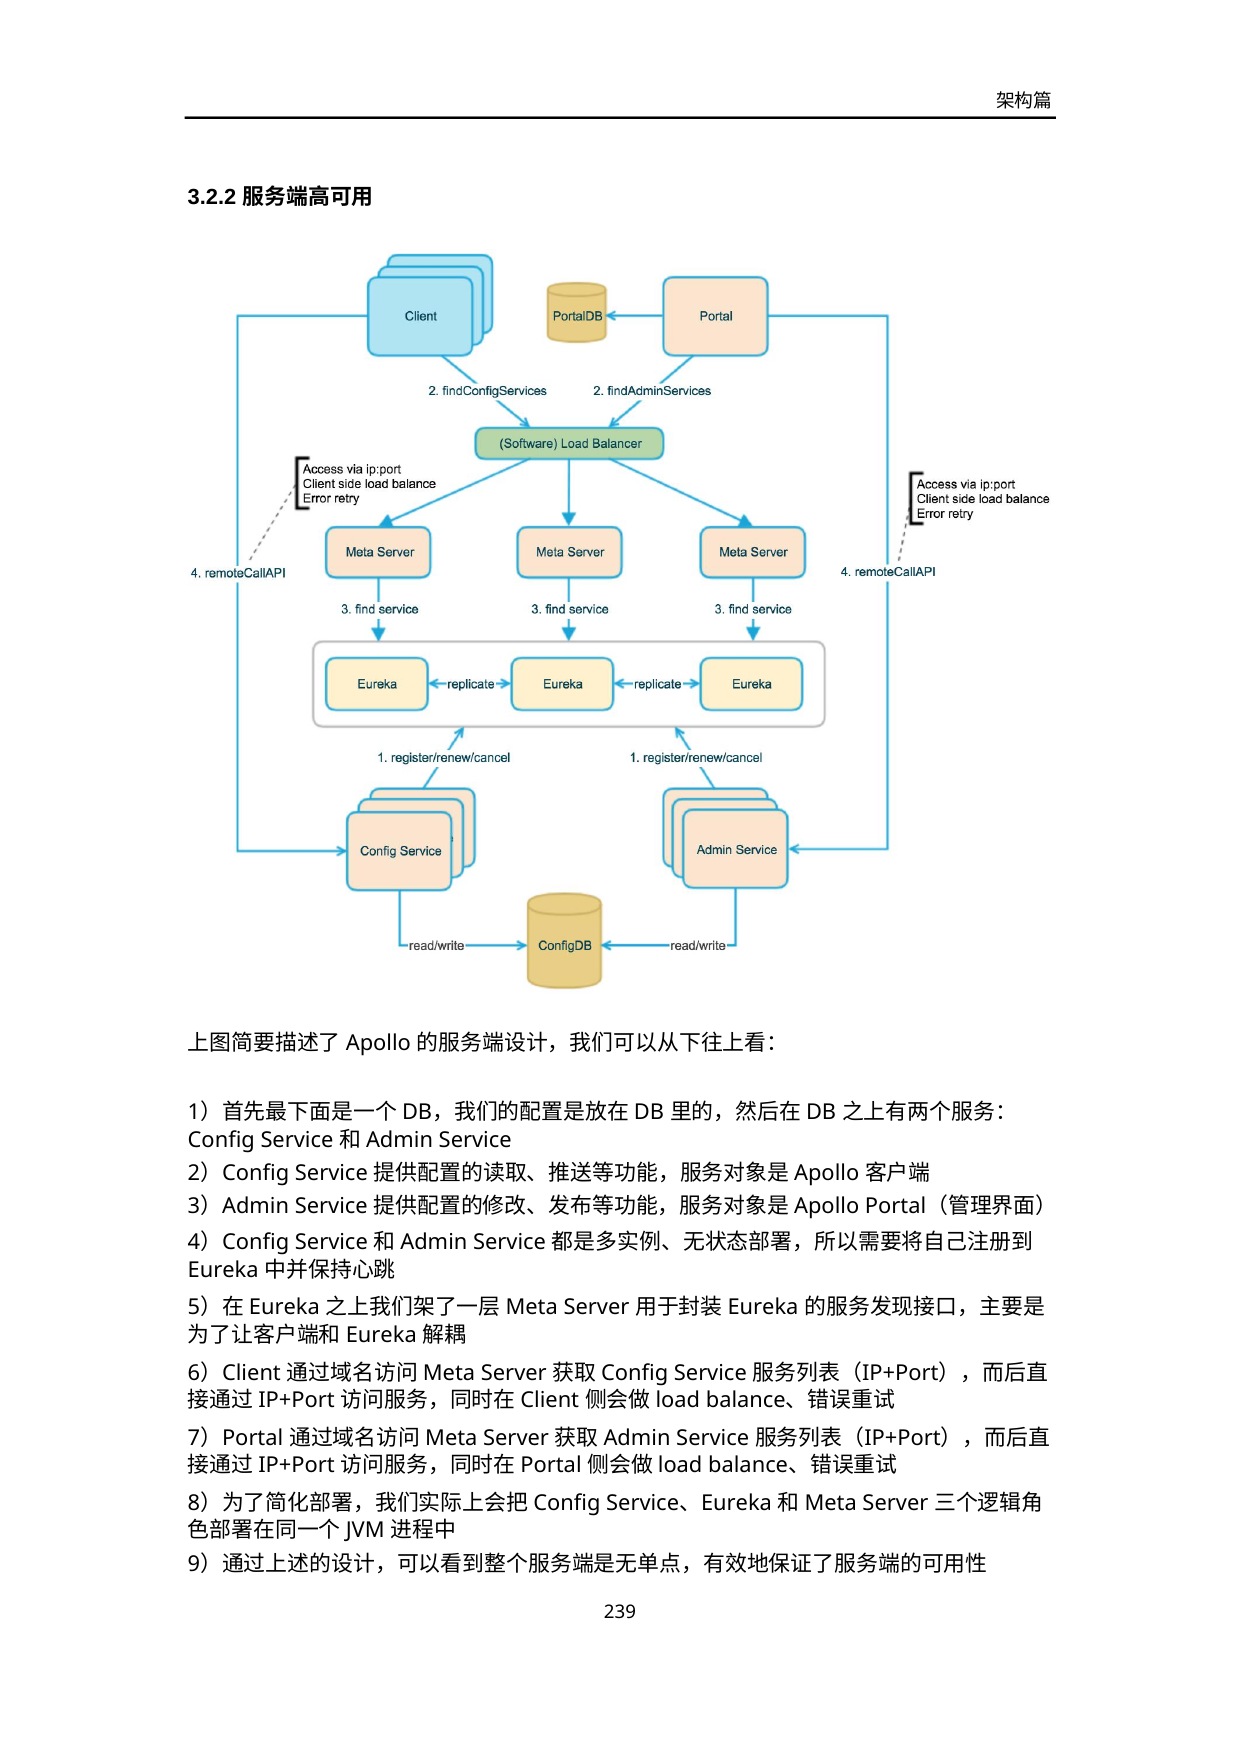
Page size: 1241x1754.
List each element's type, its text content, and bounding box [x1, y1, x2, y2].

text 3）Admin Service 提供配置的修改、发布等功能，服务对象是 Apollo Portal（管理界面） [187, 1195, 1090, 1218]
text 1）首先最下面是一个 DB，我们的配置是放在 DB 里的，然后在 DB 之上有两个服务：Config Service 和 Admin Service [187, 1097, 1052, 1153]
picture [187, 249, 1053, 994]
text 5）在 Eureka 之上我们架了一层 Meta Server 用于封装 Eureka 的服务发现接口，主要是为了让客户端和 Eureka 解耦 [187, 1293, 1054, 1348]
text 6）Client 通过域名访问 Meta Server 获取 Config Service 服务列表（IP+Port），而后直接通过 IP+Port 访问服务，同时在 Client 侧会做 load balance、错误重试 [187, 1358, 1054, 1413]
text 7）Portal 通过域名访问 Meta Server 获取 Admin Service 服务列表（IP+Port），而后直接通过 IP+Port 访问服务，同时在 Portal 侧会做 load balance、错误重试 [187, 1423, 1054, 1478]
text 9）通过上述的设计，可以看到整个服务端是无单点，有效地保证了服务端的可用性 [187, 1553, 1090, 1576]
text 239 [150, 1603, 1089, 1623]
text 架构篇 [996, 92, 1089, 111]
text 3.2.2 服务端高可用 [187, 183, 1090, 210]
text 上图简要描述了 Apollo 的服务端设计，我们可以从下往上看： [187, 1032, 1090, 1055]
text 2）Config Service 提供配置的读取、推送等功能，服务对象是 Apollo 客户端 [187, 1162, 1090, 1185]
text 8）为了简化部署，我们实际上会把 Config Service、Eureka 和 Meta Server 三个逻辑角色部署在同一个 JVM 进程中 [187, 1488, 1054, 1543]
text 4）Config Service 和 Admin Service 都是多实例、无状态部署，所以需要将自己注册到 Eureka 中并保持心跳 [187, 1227, 1054, 1283]
